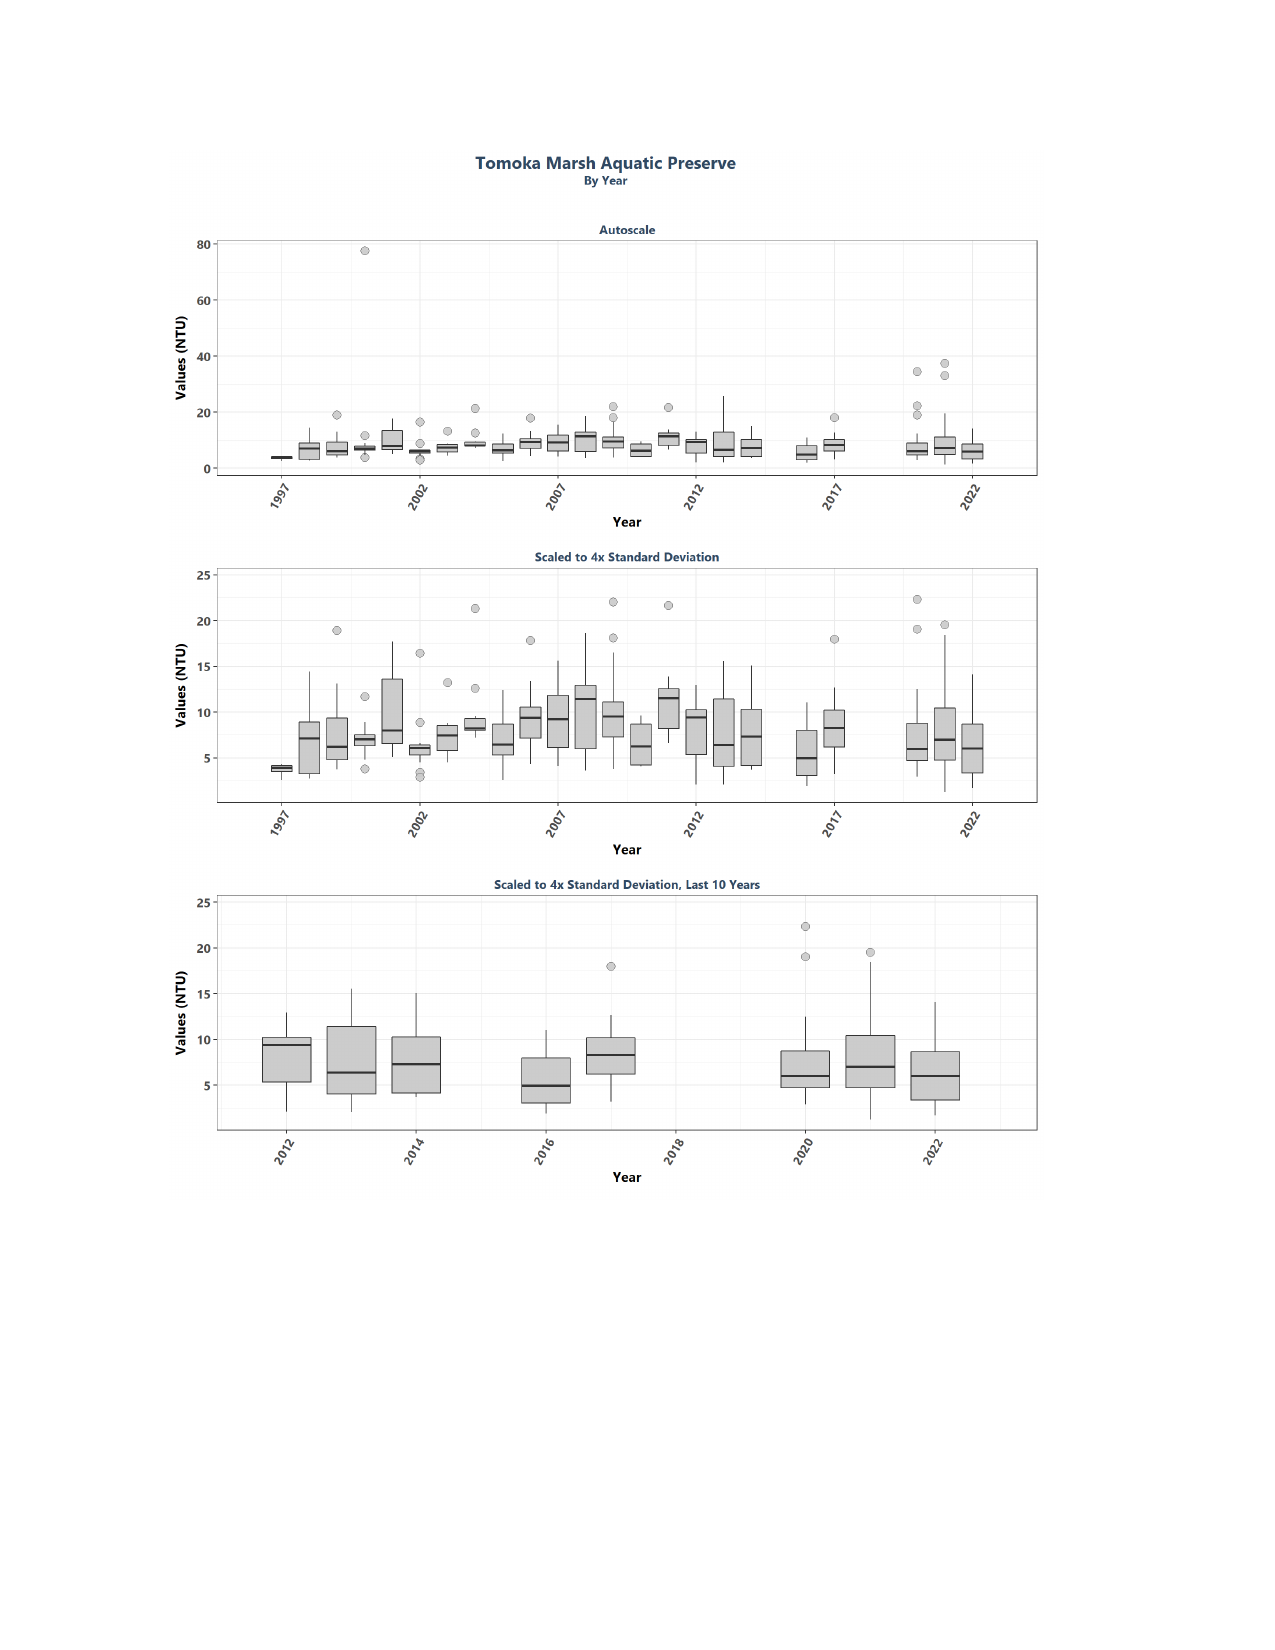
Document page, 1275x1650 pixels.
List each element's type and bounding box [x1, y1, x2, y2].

picture [168, 150, 1044, 1200]
